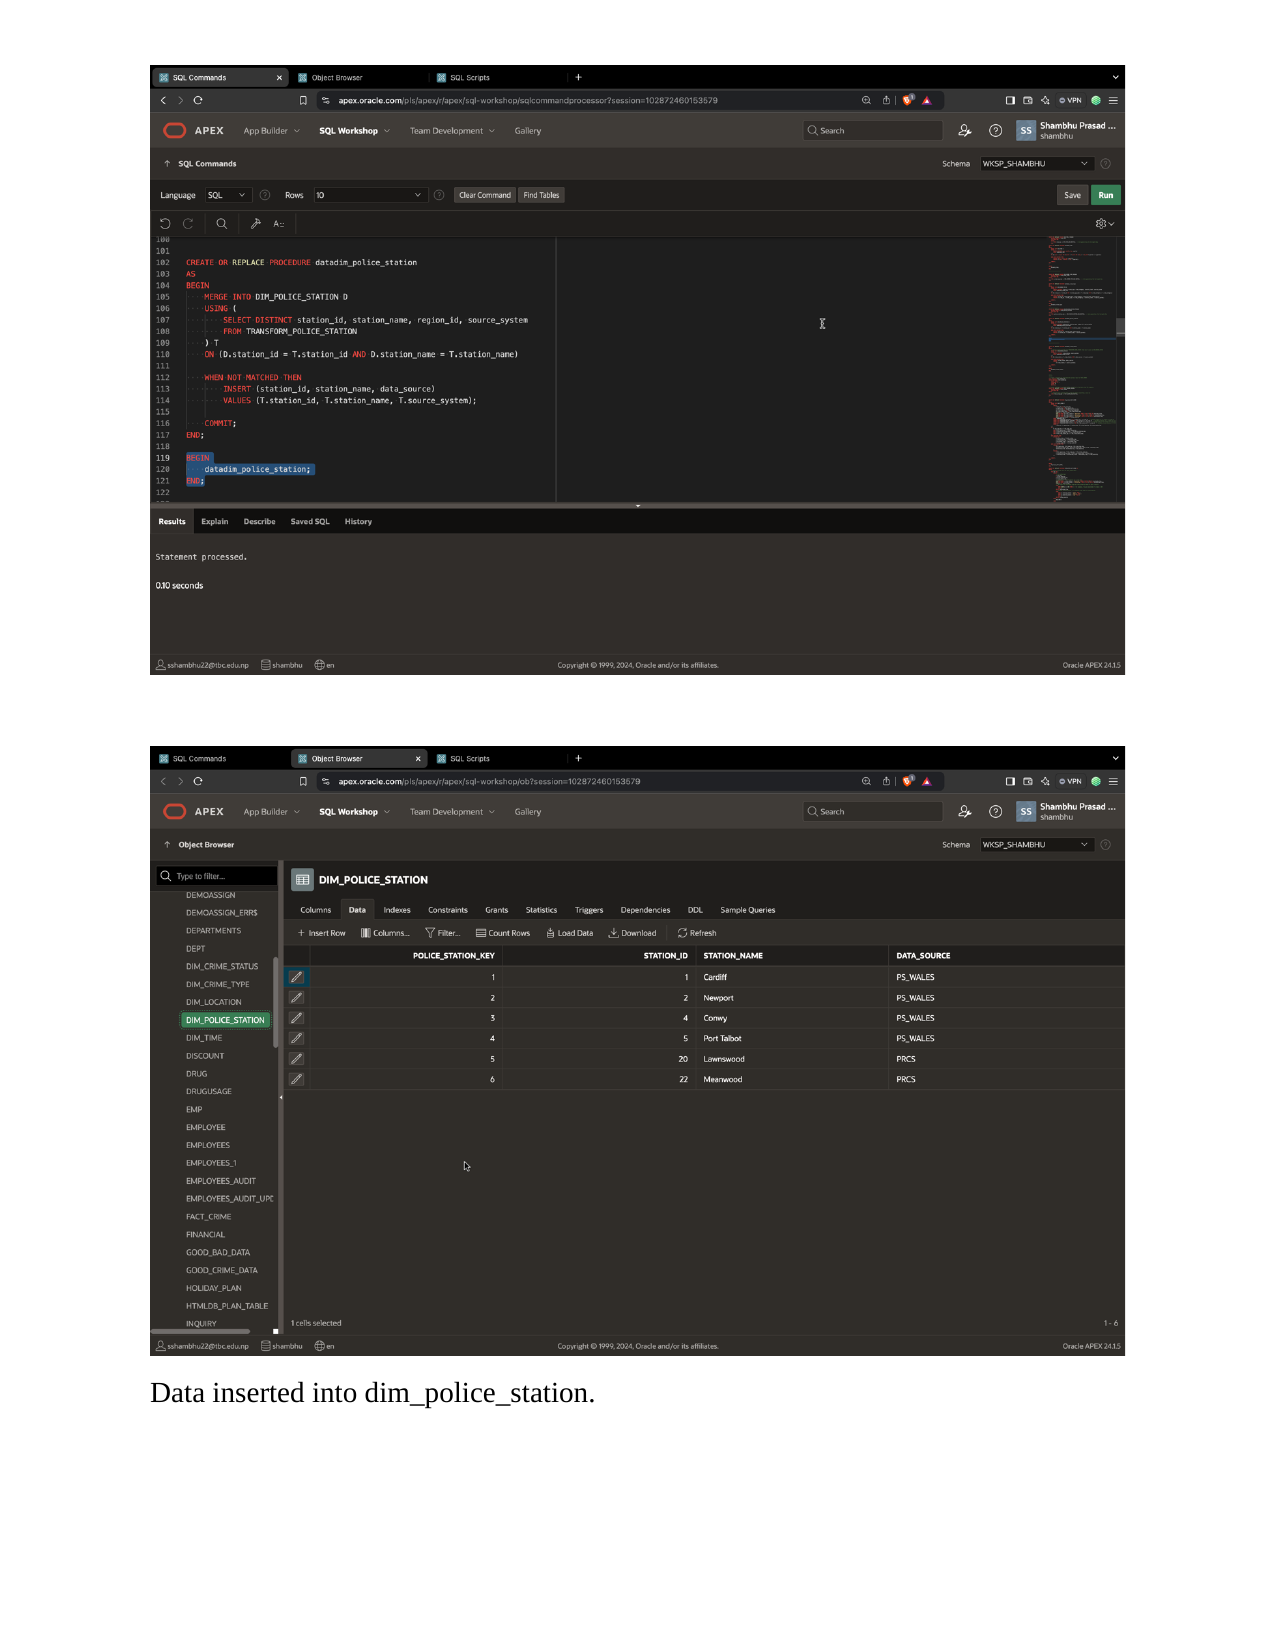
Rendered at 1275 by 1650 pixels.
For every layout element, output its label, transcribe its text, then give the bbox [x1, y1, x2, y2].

picture [150, 65, 1125, 675]
text Data inserted into dim_police_station. [150, 1375, 1125, 1408]
picture [150, 746, 1125, 1356]
